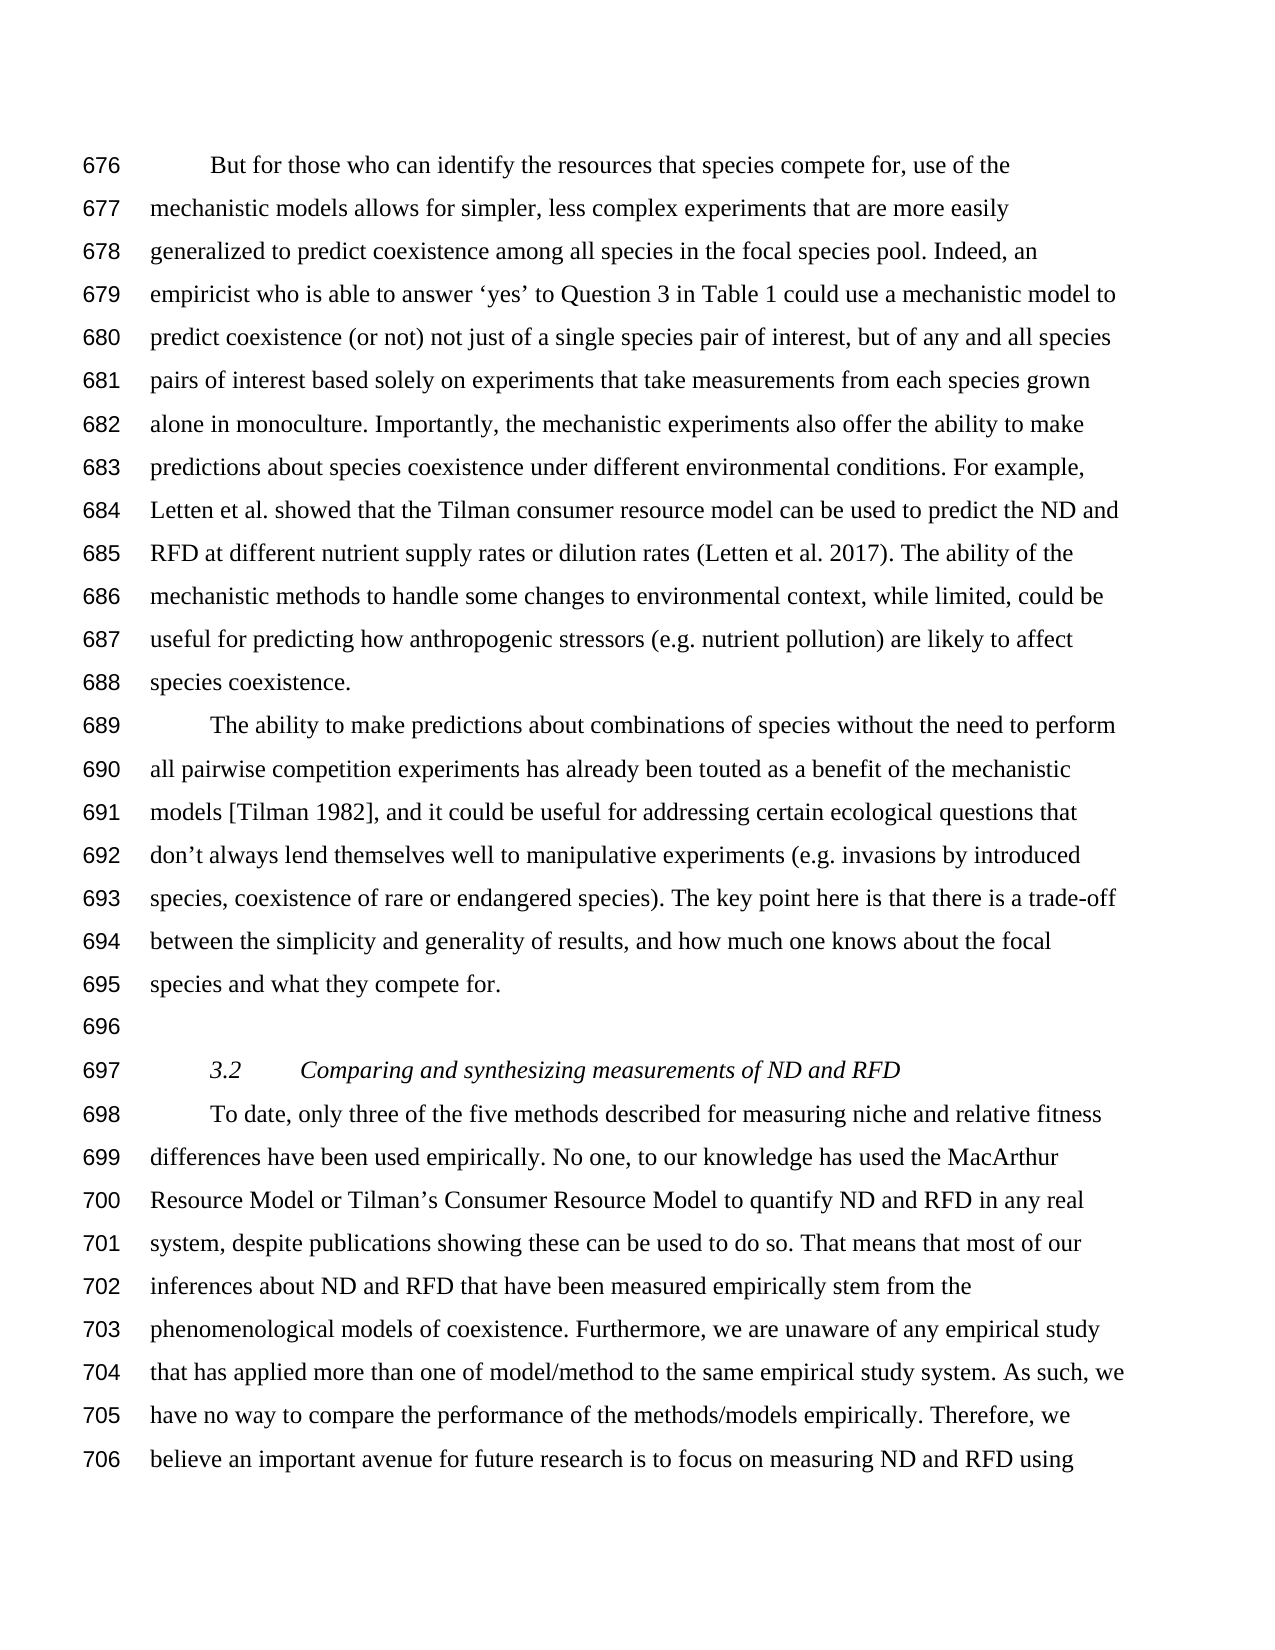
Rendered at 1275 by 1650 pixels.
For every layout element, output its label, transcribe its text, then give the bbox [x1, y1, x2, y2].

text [150, 1099, 1125, 1472]
list Comparing and synthesizing measurements of ND and RFD [150, 1056, 1125, 1084]
text The ability to make predictions about combinations of species without the need to perform all pairwise competition experiments has already been touted as a benefit of the mechanistic models [Tilman 1982], and it could be useful for addressing certain ecological questions that don’t always lend themselves well to manipulative experiments (e.g. invasions by introduced species, coexistence of rare or endangered species). The key point here is that there is a trade-off between the simplicity and generality of results, and how much one knows about the focal species and what they compete for. [150, 711, 1125, 998]
text But for those who can identify the resources that species compete for, use of the mechanistic models allows for simpler, less complex experiments that are more easily generalized to predict coexistence among all species in the focal species pool. Indeed, an empiricist who is able to answer ‘yes’ to Question 3 in Table 1 could use a mechanistic model to predict coexistence (or not) not just of a single species pair of interest, but of any and all species pairs of interest based solely on experiments that take measurements from each species grown alone in monoculture. Importantly, the mechanistic experiments also offer the ability to make predictions about species coexistence under different environmental conditions. For example, Letten et al. showed that the Tilman consumer resource model can be used to predict the ND and RFD at different nutrient supply rates or dilution rates (Letten et al. 2017). The ability of the mechanistic methods to handle some changes to environmental context, while limited, could be useful for predicting how anthropogenic stressors (e.g. nutrient pollution) are likely to affect species coexistence. [150, 150, 1125, 696]
